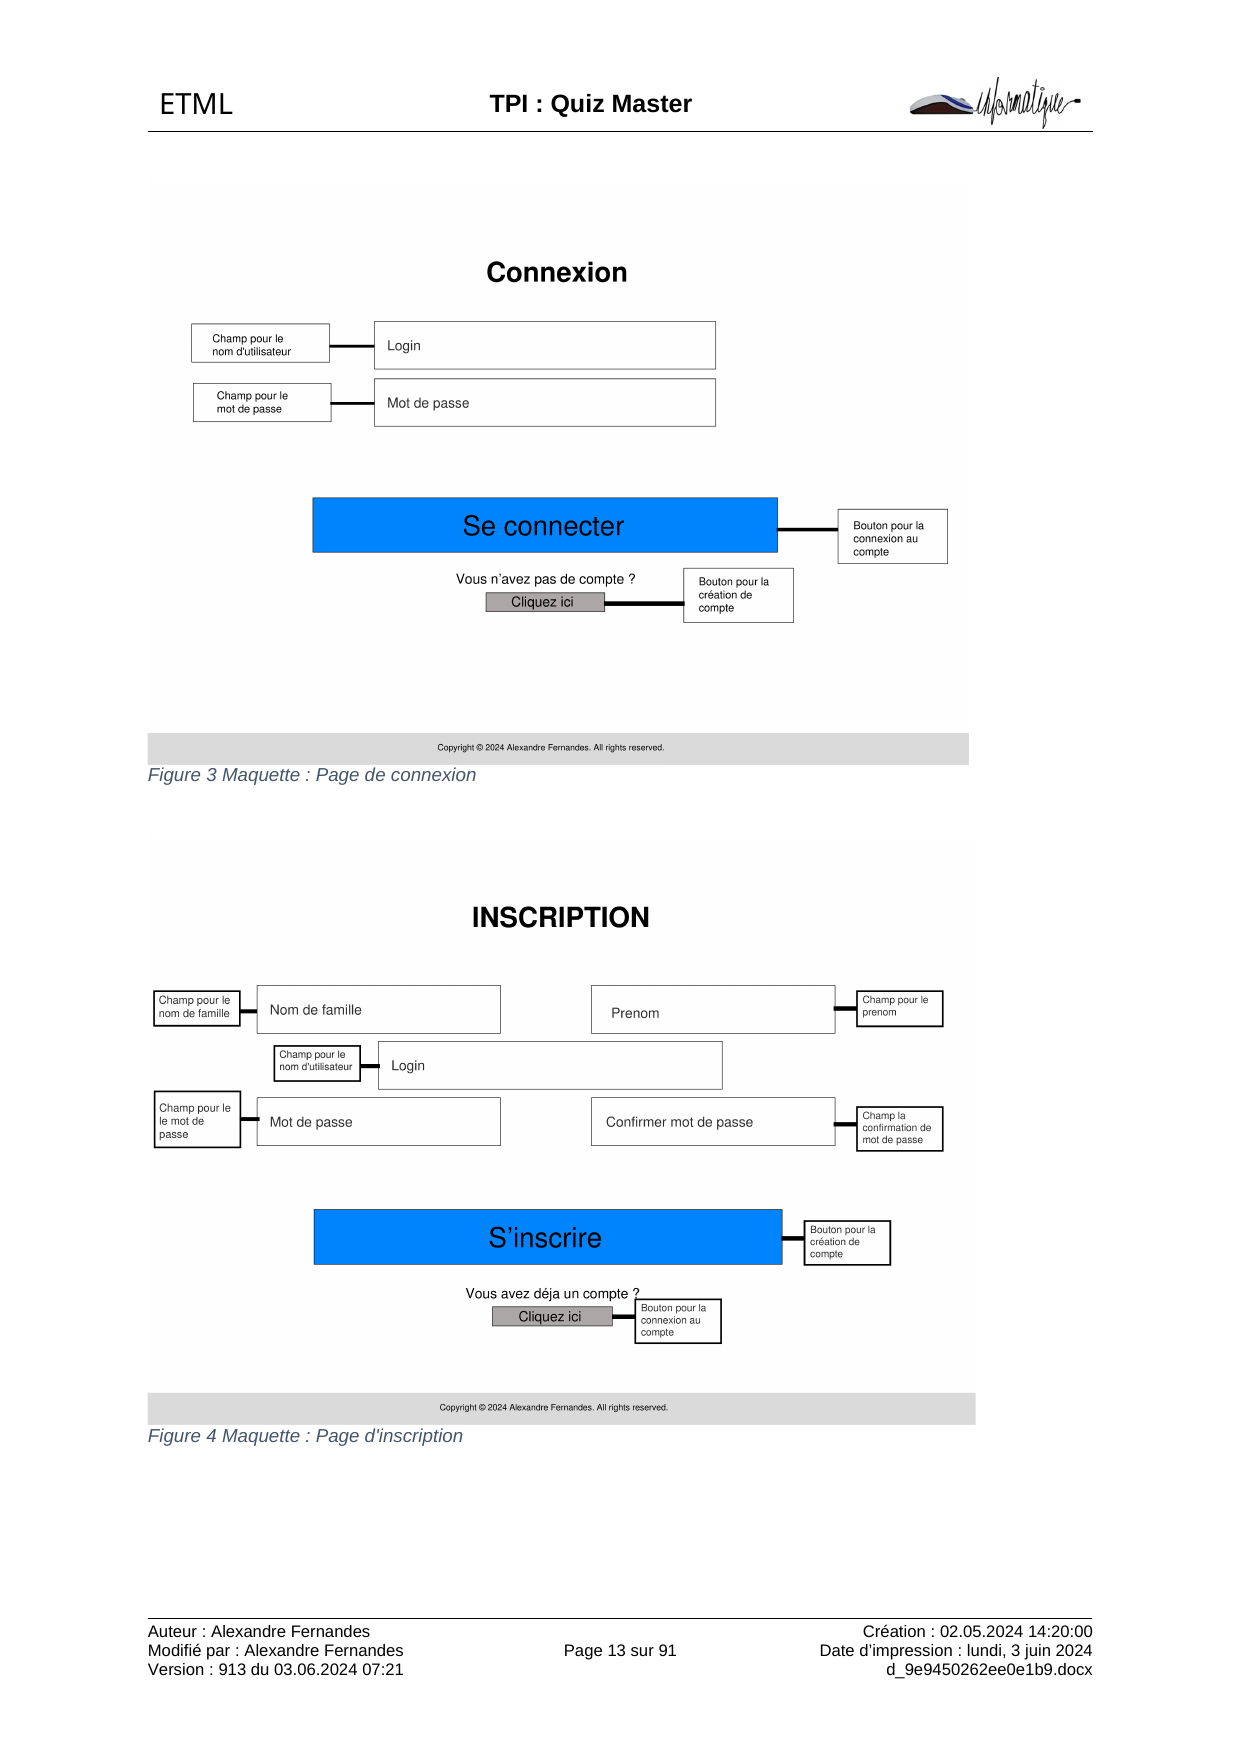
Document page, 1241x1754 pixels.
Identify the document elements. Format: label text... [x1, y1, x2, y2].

picture [147, 835, 976, 1425]
text Figure 4 Maquette : Page d'inscription [148, 1424, 1092, 1446]
text Figure 3 Maquette : Page de connexion [148, 764, 1092, 786]
picture [147, 179, 969, 765]
picture [909, 77, 1082, 129]
